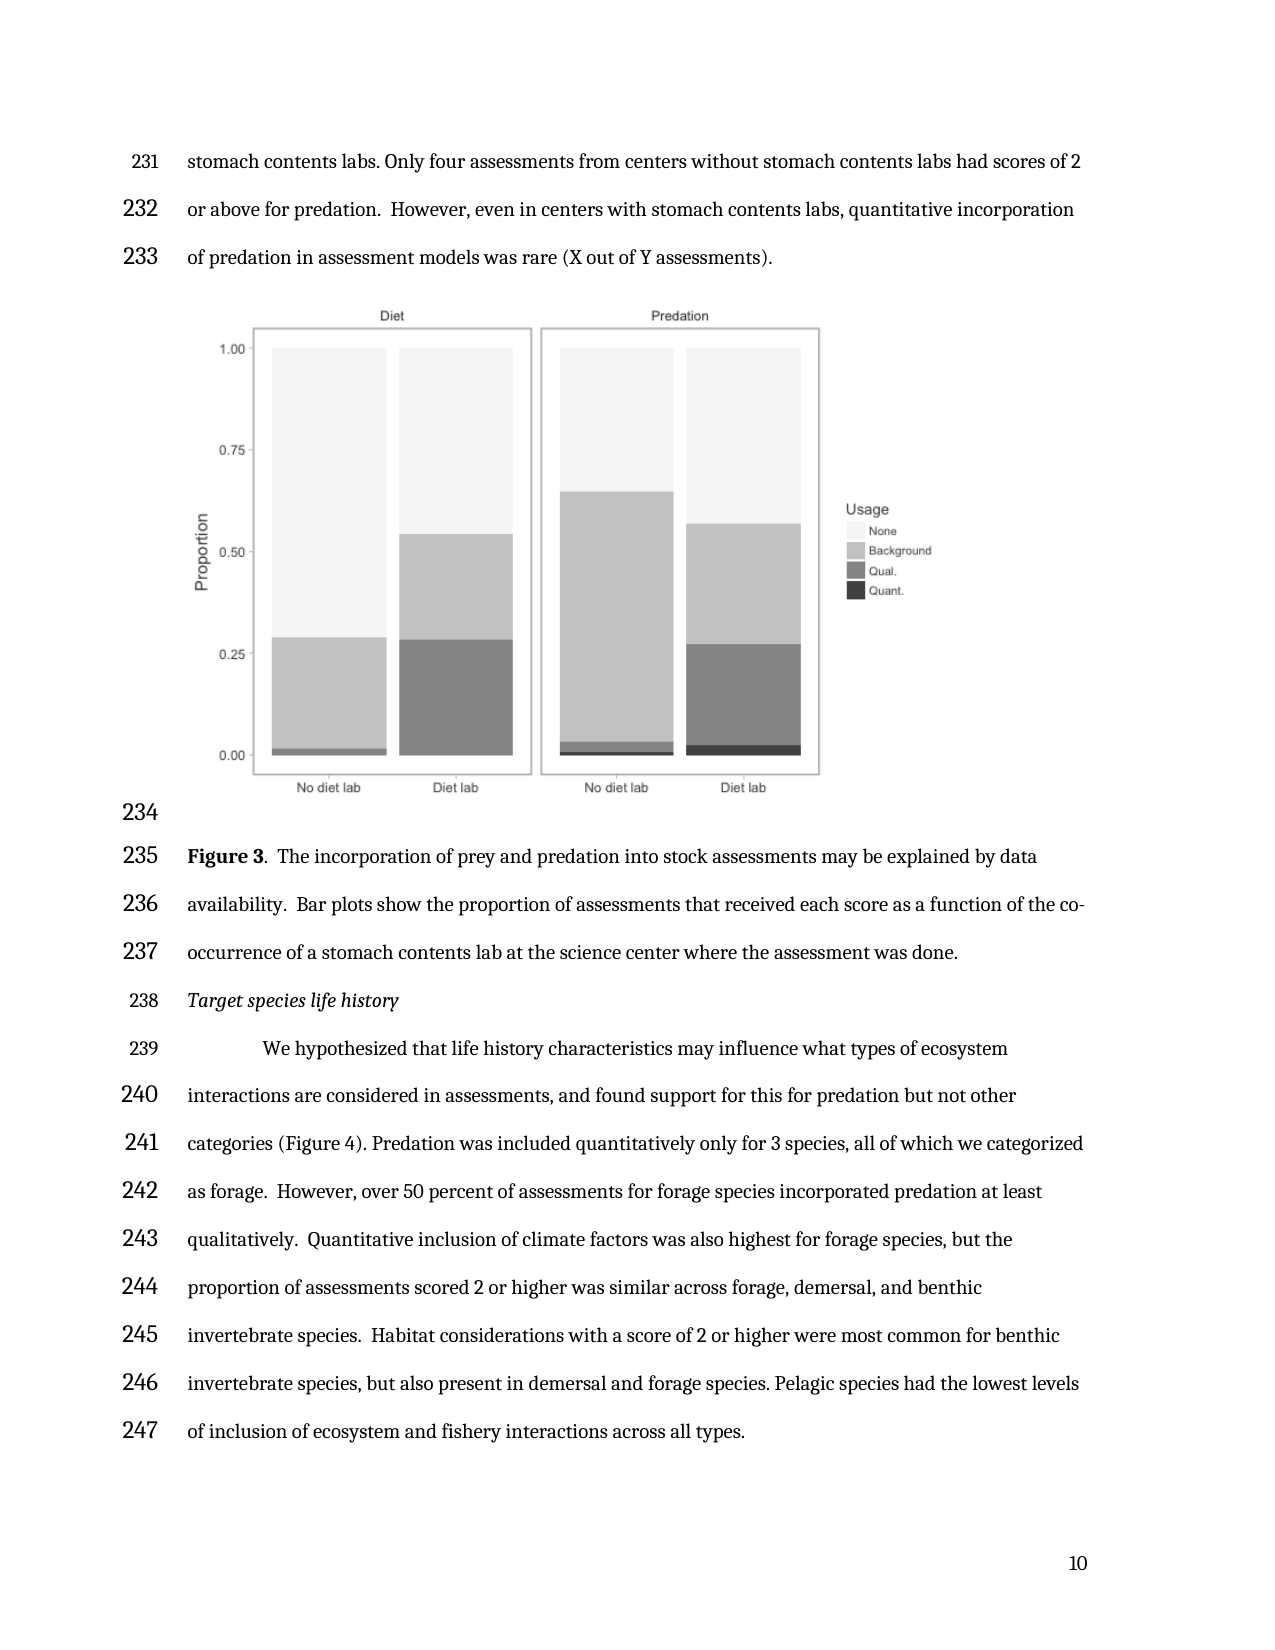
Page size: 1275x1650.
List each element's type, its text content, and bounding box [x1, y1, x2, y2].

picture [187, 293, 948, 821]
text We hypothesized that life history characteristics may influence what types of ecosystem interactions are considered in assessments, and found support for this for predation but not other categories (Figure 4). Predation was included quantitatively only for 3 species, all of which we categorized as forage. However, over 50 percent of assessments for forage species incorporated predation at least qualitatively. Quantitative inclusion of climate factors was also highest for forage species, but the proportion of assessments scored 2 or higher was similar across forage, demersal, and benthic invertebrate species. Habitat considerations with a score of 2 or higher were most common for benthic invertebrate species, but also present in demersal and forage species. Pelagic species had the lowest levels of inclusion of ecosystem and fishery interactions across all types. [187, 1036, 1087, 1443]
text Target species life history [187, 988, 1087, 1012]
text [187, 150, 1087, 270]
